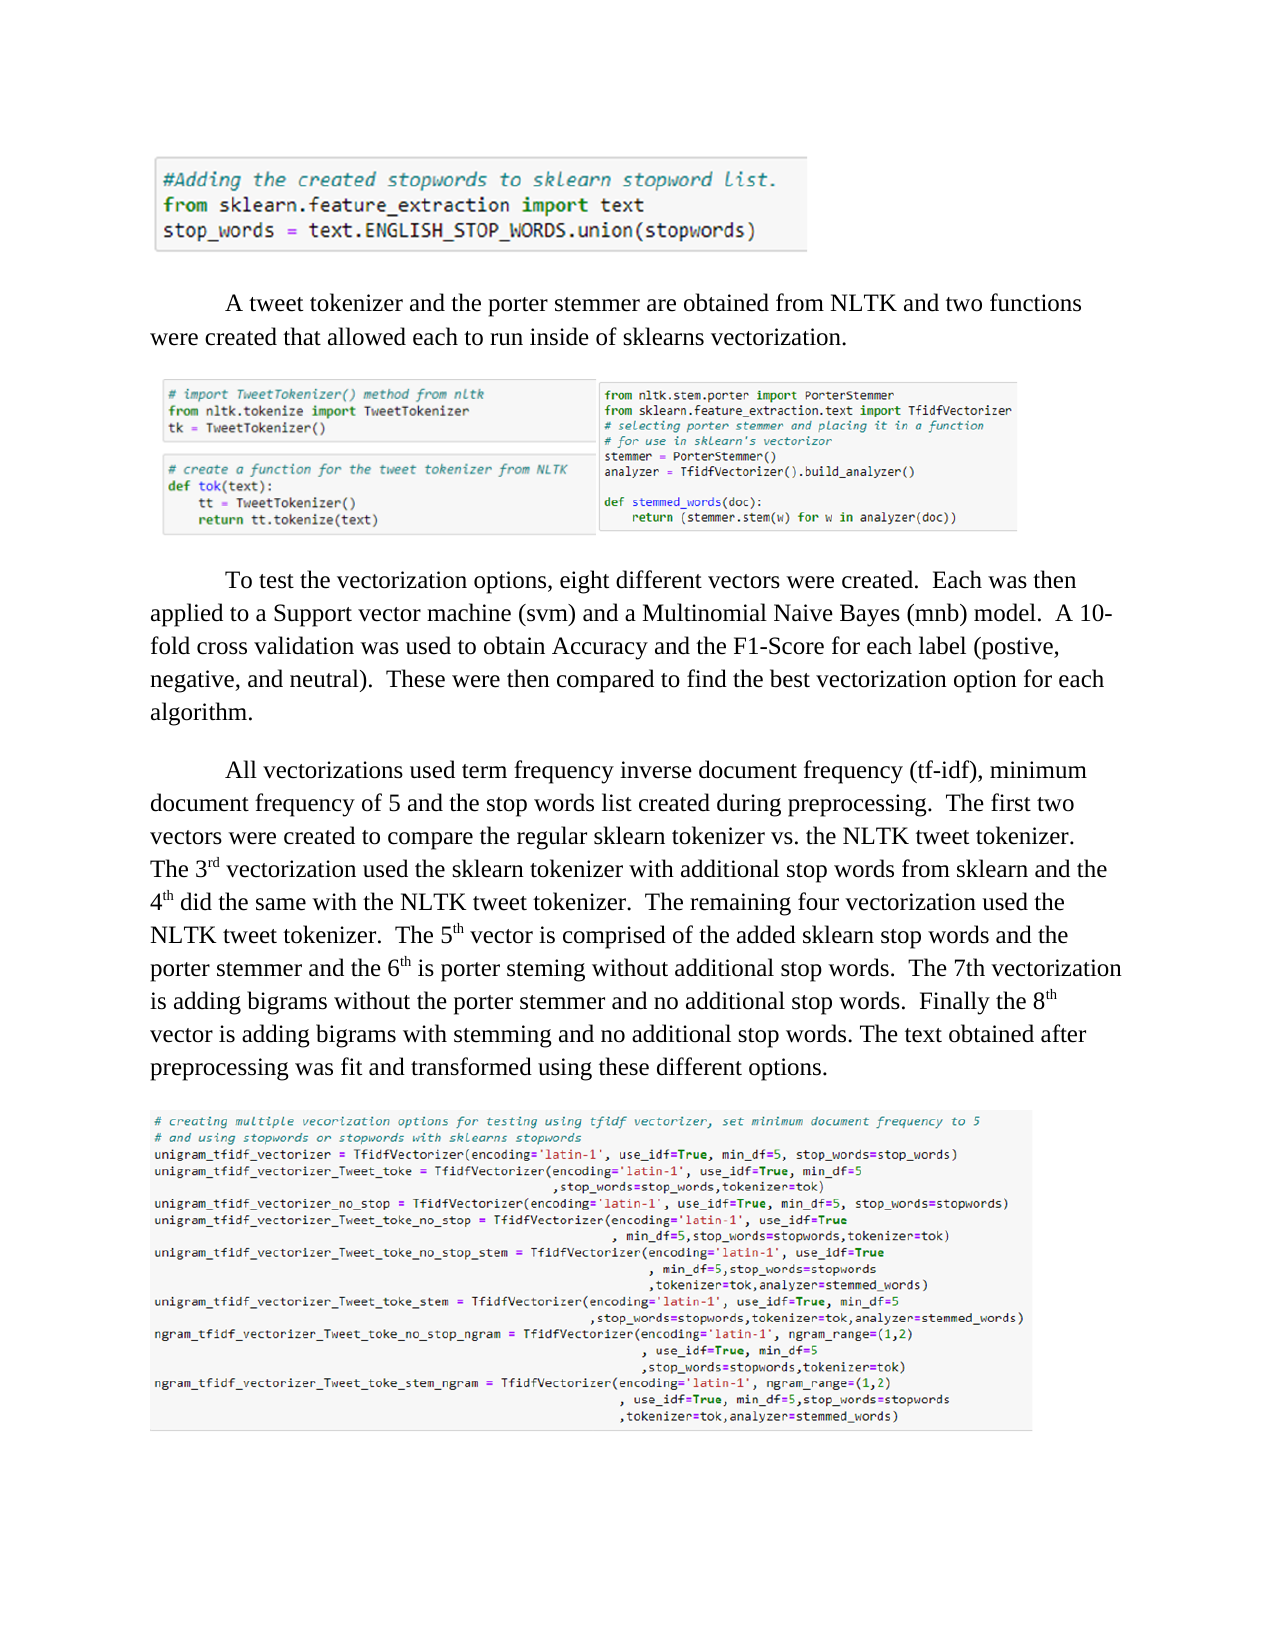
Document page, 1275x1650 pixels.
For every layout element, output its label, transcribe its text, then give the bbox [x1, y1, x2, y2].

text All vectorizations used term frequency inverse document frequency (tf-idf), minimum document frequency of 5 and the stop words list created during preprocessing. The first two vectors were created to compare the regular sklearn tokenizer vs. the NLTK tweet tokenizer. The 3rd vectorization used the sklearn tokenizer with additional stop words from sklearn and the 4th did the same with the NLTK tweet tokenizer. The remaining four vectorization used the NLTK tweet tokenizer. The 5th vector is comprised of the added sklearn stop words and the porter stemmer and the 6th is porter steming without additional stop words. The 7th vectorization is adding bigrams without the porter stemmer and no additional stop words. Finally the 8th vector is adding bigrams with stemming and no additional stop words. The text obtained after preprocessing was fit and transformed using these different options. [150, 755, 1125, 1081]
picture [150, 1110, 1033, 1432]
picture [150, 150, 808, 260]
picture [156, 379, 1018, 536]
text A tweet tokenizer and the porter stemmer are obtained from NLTK and two functions were created that allowed each to run inside of sklearns vectorization. [150, 288, 1125, 350]
text To test the vectorization options, eight different vectors were created. Each was then applied to a Support vector machine (svm) and a Multinomial Naive Bayes (mnb) model. A 10-fold cross validation was used to obtain Accuracy and the F1-Score for each label (postive, negative, and neutral). These were then compared to find the best vectorization option for each algorithm. [150, 565, 1125, 726]
